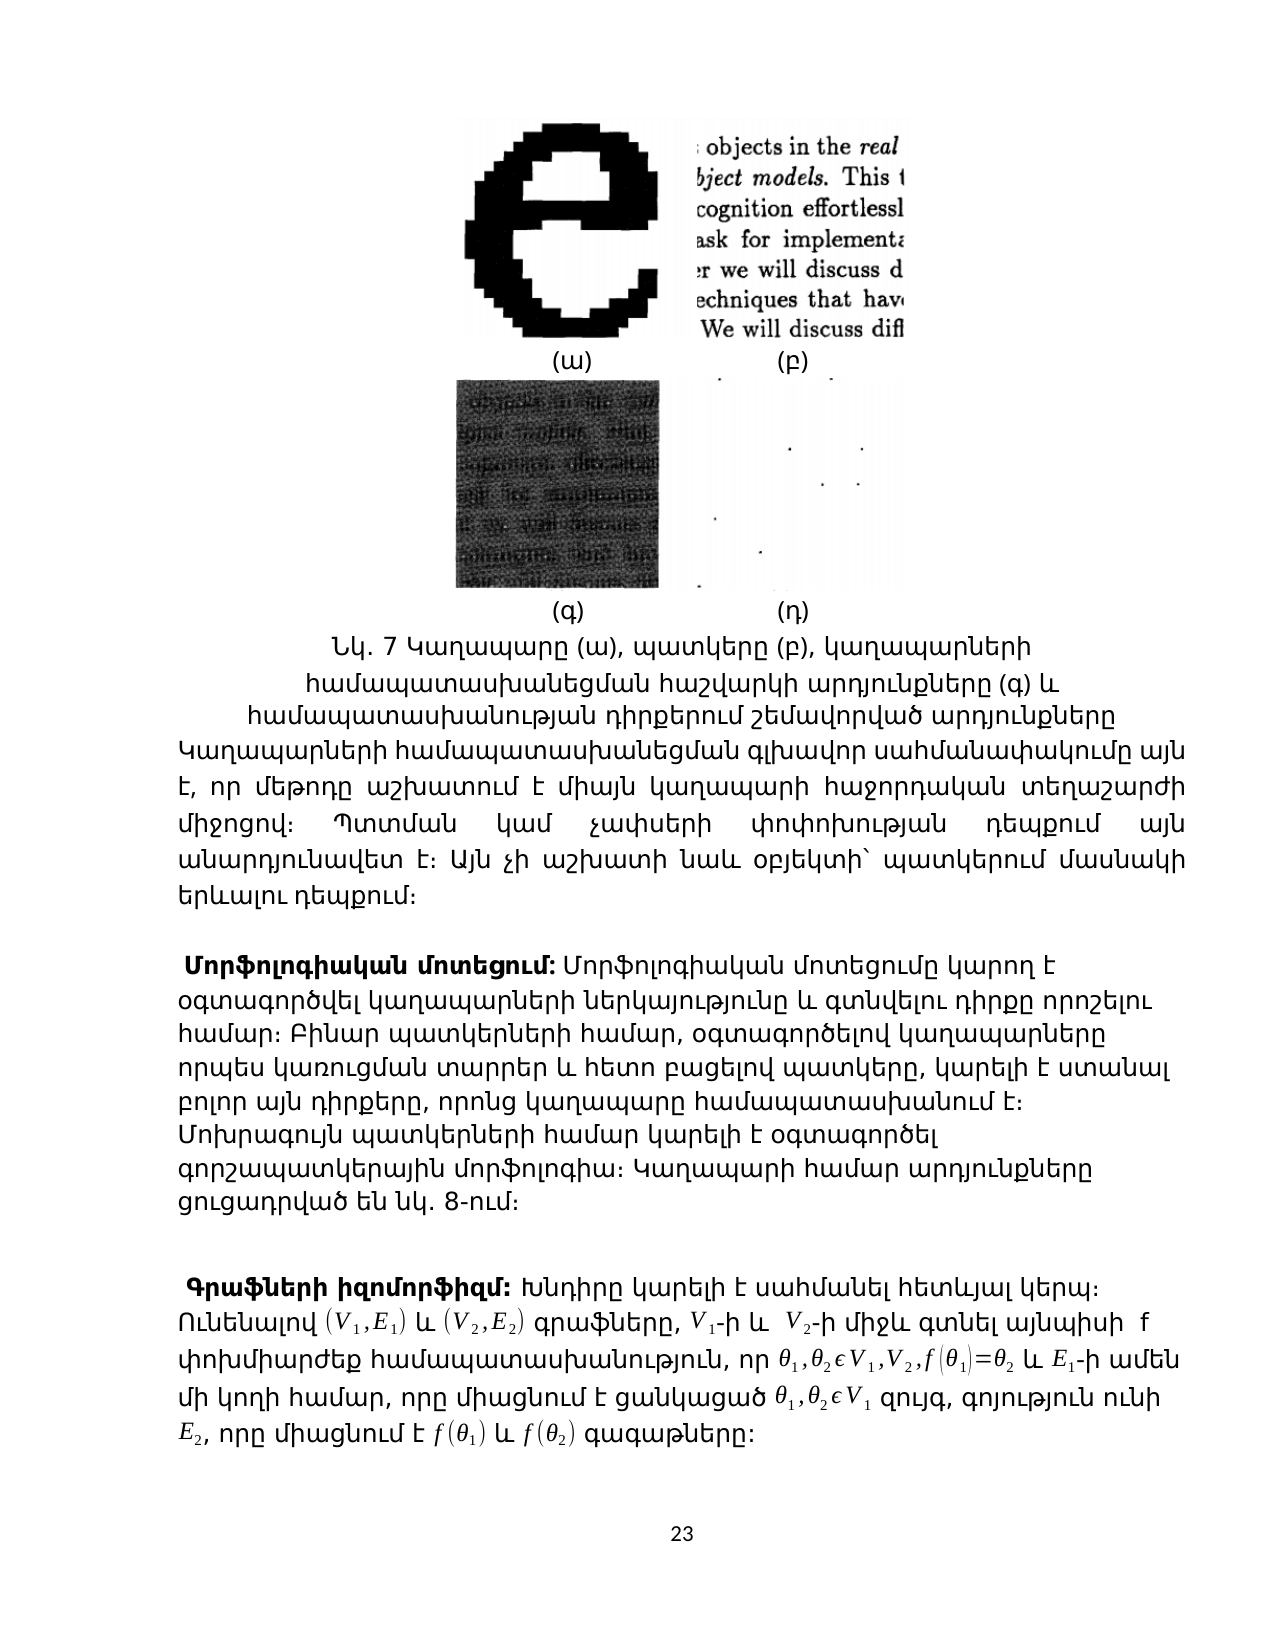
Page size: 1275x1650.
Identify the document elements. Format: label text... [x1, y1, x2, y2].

picture [454, 118, 910, 341]
text Գրաֆների իզոմորֆիզմ: Խնդիրը կարելի է սահմանել հետևյալ կերպ։ Ունենալով և գրաֆները, -ի և -ի միջև գտնել այնպիսի f փոխմիարժեք համապատասխանություն, որ և -ի ամեն մի կողի համար, որը միացնում է ցանկացած զույգ, գոյություն ունի , որը միացնում է և գագաթները: [177, 1273, 1186, 1449]
text Նկ․ 7 Կաղապարը (ա), պատկերը (բ), կաղապարների համապատասխանեցման հաշվարկի արդյունքները (գ) և համապատասխանության դիրքերում շեմավորված արդյունքները [177, 629, 1186, 731]
text (ա) (բ) [177, 342, 1186, 376]
text (գ) (դ) [177, 593, 1186, 627]
text Մորֆոլոգիական մոտեցում: Մորֆոլոգիական մոտեցումը կարող է օգտագործվել կաղապարների ներկայությունը և գտնվելու դիրքը որոշելու համար։ Բինար պատկերների համար, օգտագործելով կաղապարները որպես կառուցման տարրեր և հետո բացելով պատկերը, կարելի է ստանալ բոլոր այն դիրքերը, որոնց կաղապարը համապատասխանում է։ Մոխրագույն պատկերների համար կարելի է օգտագործել գորշապատկերային մորֆոլոգիա։ Կաղապարի համար արդյունքները ցուցադրված են նկ․ 8-ում։ [177, 948, 1186, 1217]
text Կաղապարների համապատասխանեցման գլխավոր սահմանափակումը այն է, որ մեթոդը աշխատում է միայն կաղապարի հաջորդական տեղաշարժի միջոցով։ Պտտման կամ չափսերի փոփոխության դեպքում այն անարդյունավետ է։ Այն չի աշխատի նաև օբյեկտի՝ պատկերում մասնակի երևալու դեպքում։ [177, 732, 1186, 912]
picture [454, 378, 909, 591]
